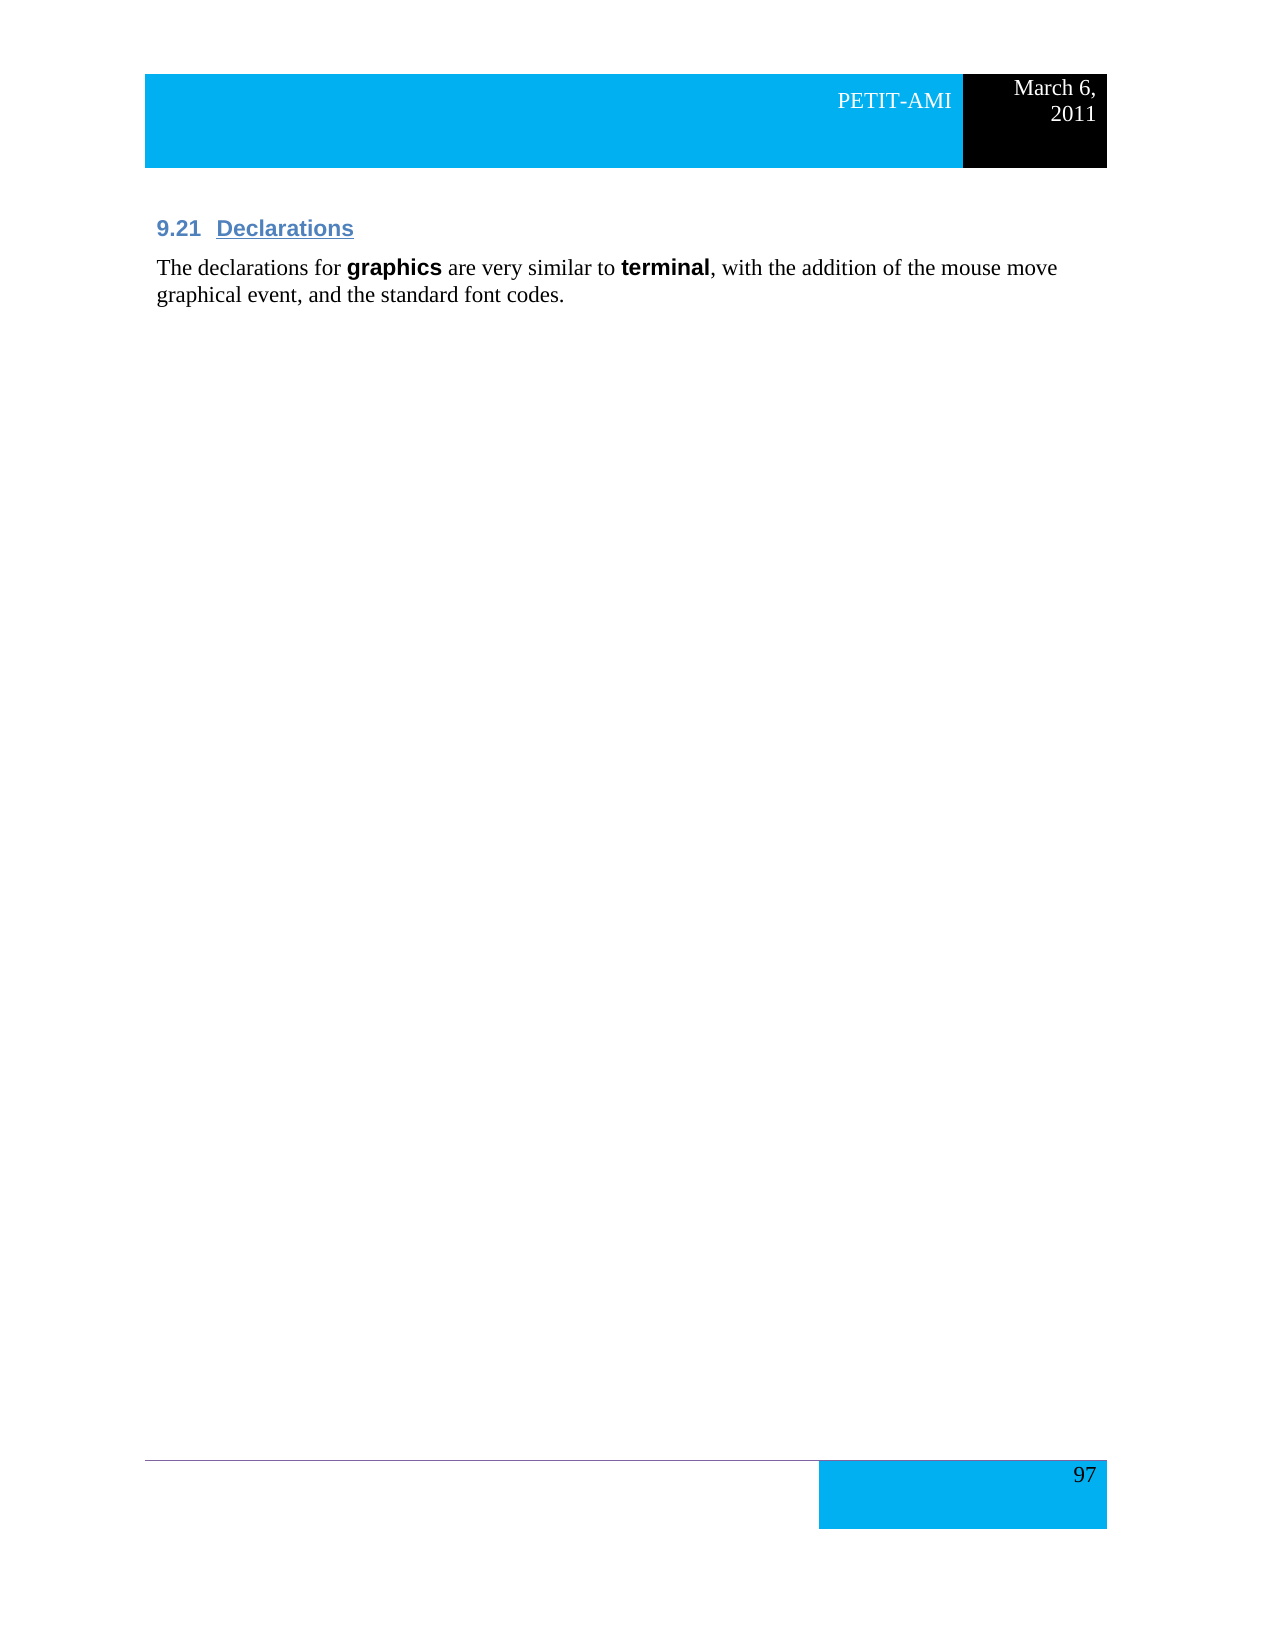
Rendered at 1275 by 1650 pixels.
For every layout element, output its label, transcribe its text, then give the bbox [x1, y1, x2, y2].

text The declarations for graphics are very similar to terminal, with the addition of the mouse move graphical event, and the standard font codes. [156, 254, 1118, 307]
subtitle Declarations [156, 215, 1118, 242]
